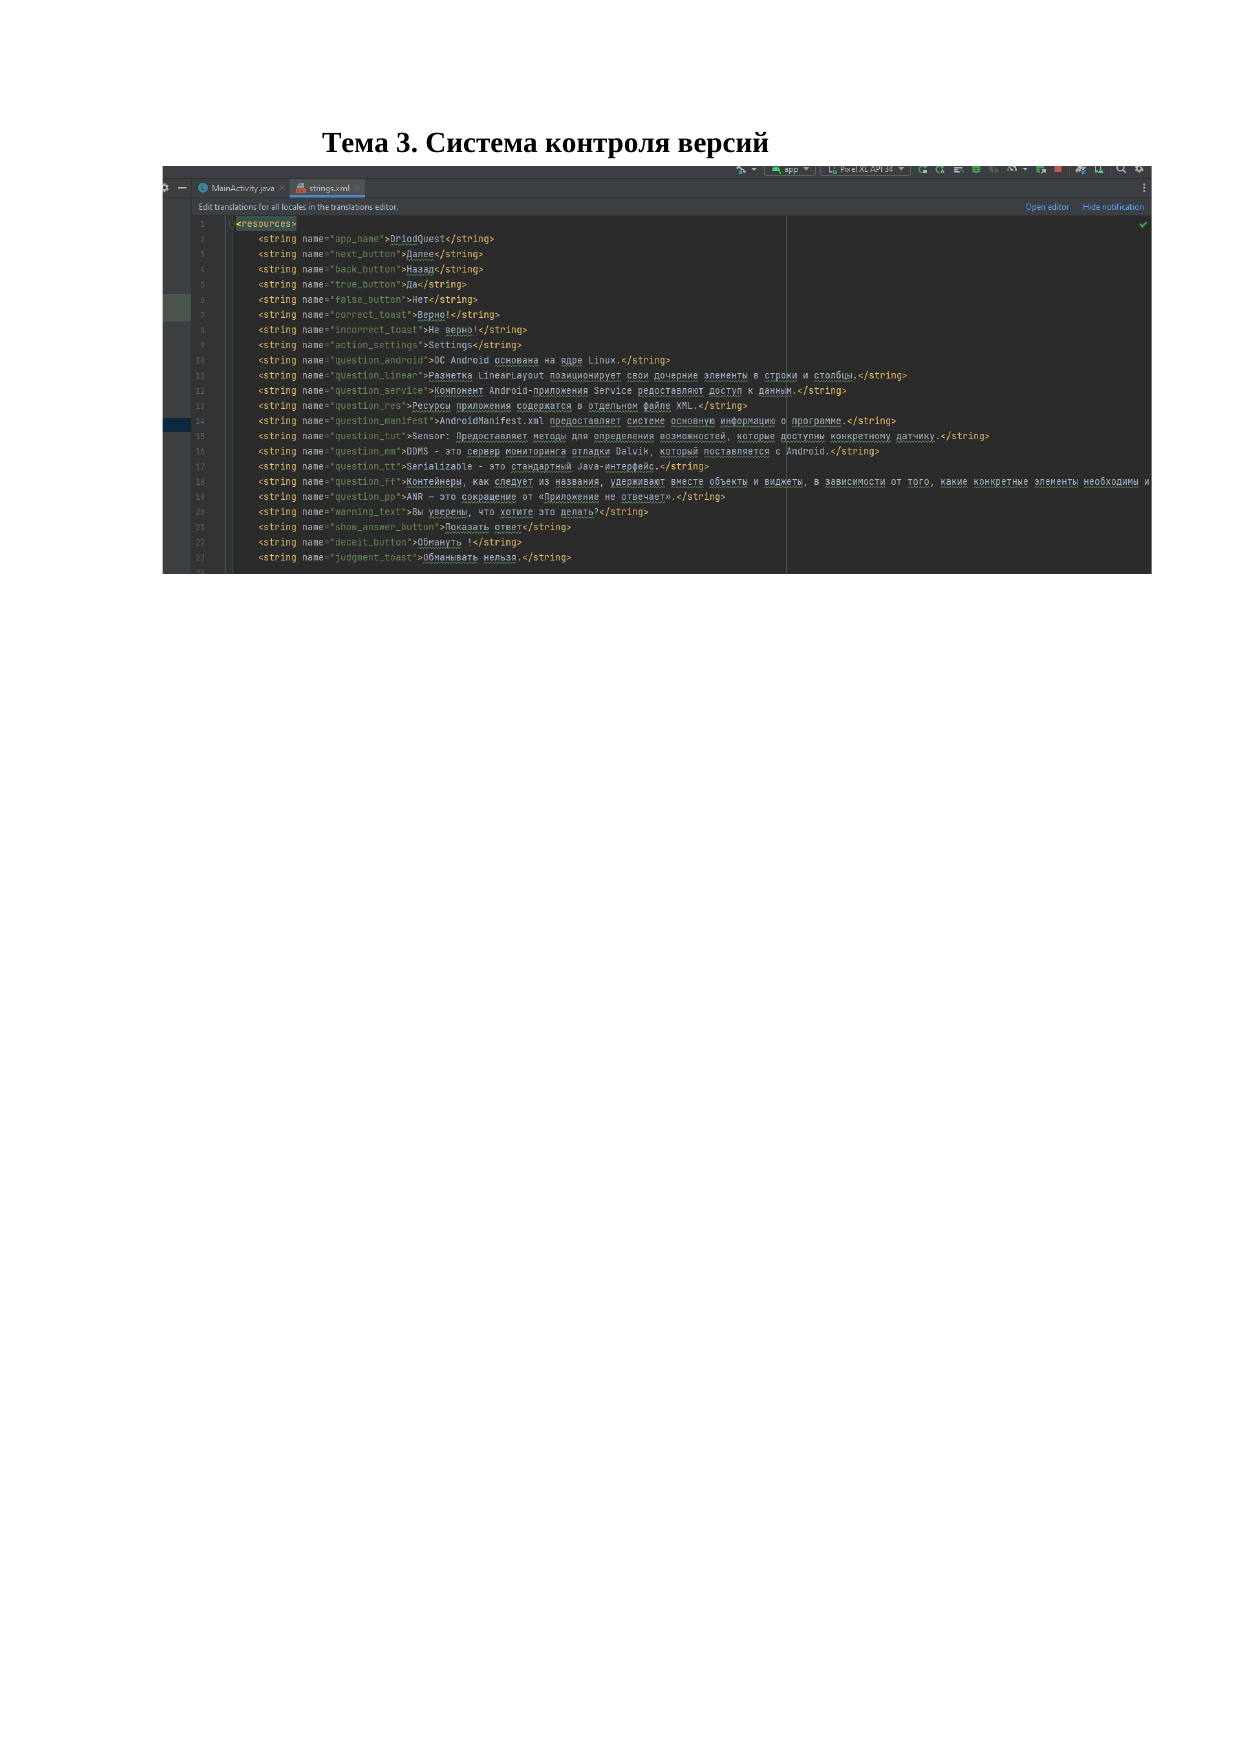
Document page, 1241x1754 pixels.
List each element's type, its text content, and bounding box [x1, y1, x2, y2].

picture [162, 166, 1152, 574]
subtitle Тема 3. Система контроля версий [322, 126, 1152, 159]
